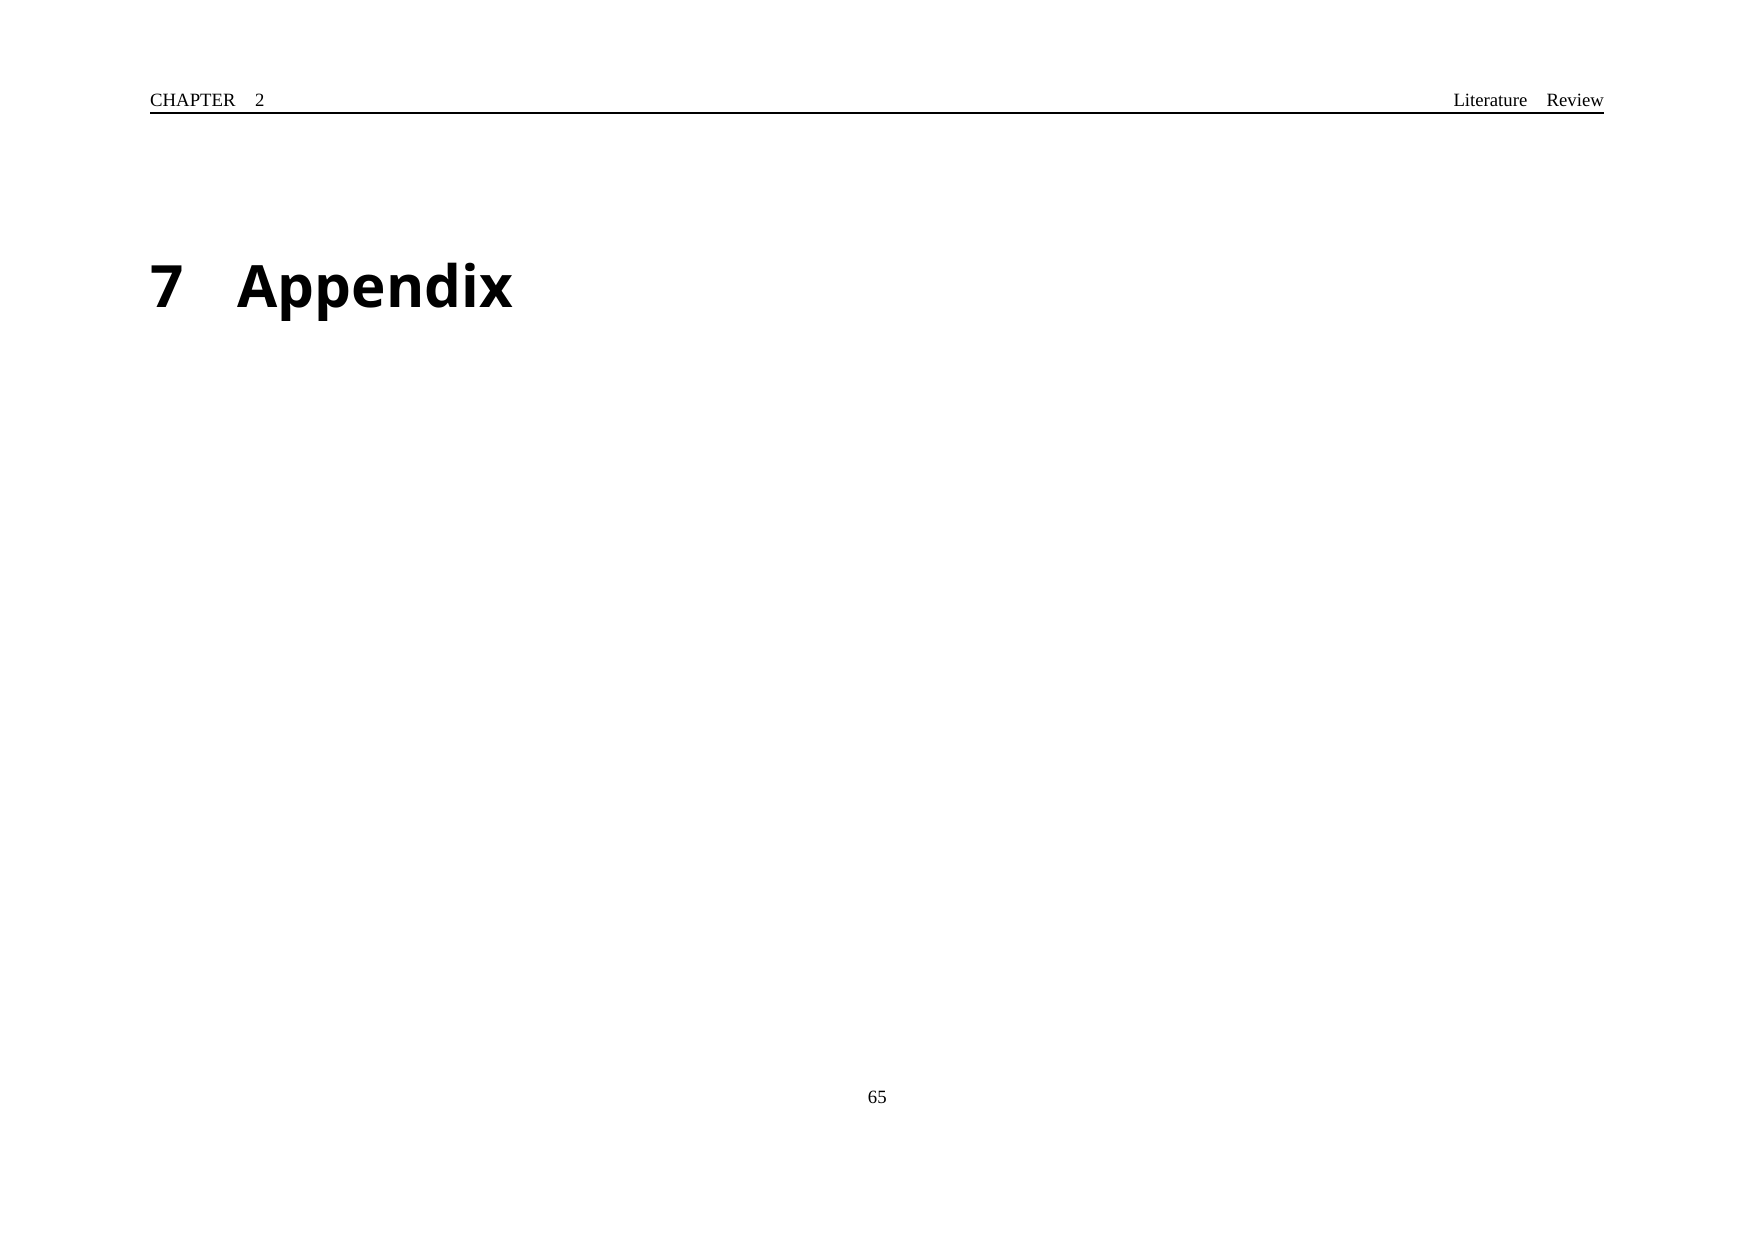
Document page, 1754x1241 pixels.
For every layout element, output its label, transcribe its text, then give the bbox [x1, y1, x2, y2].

subtitle Appendix [150, 236, 1604, 334]
